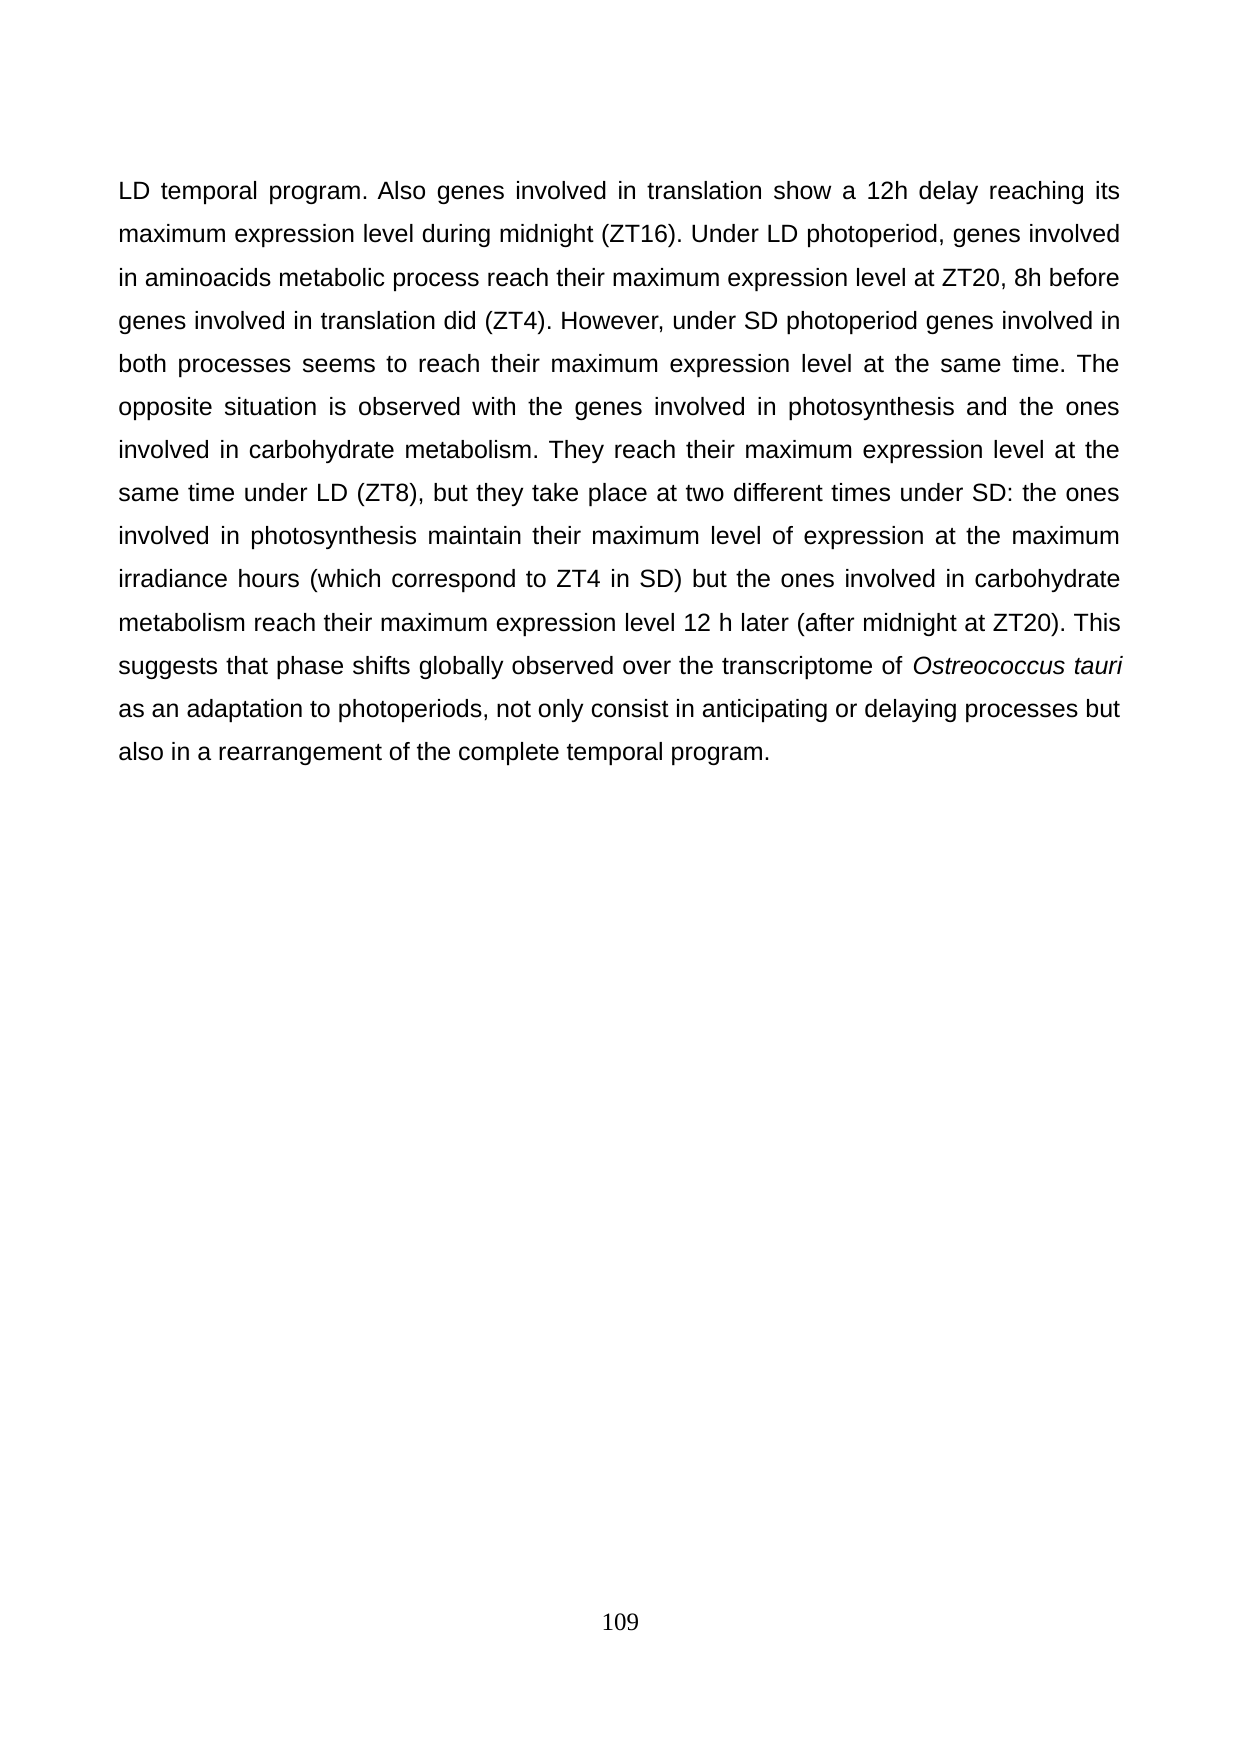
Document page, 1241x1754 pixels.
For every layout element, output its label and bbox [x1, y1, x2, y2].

text [118, 176, 1122, 766]
